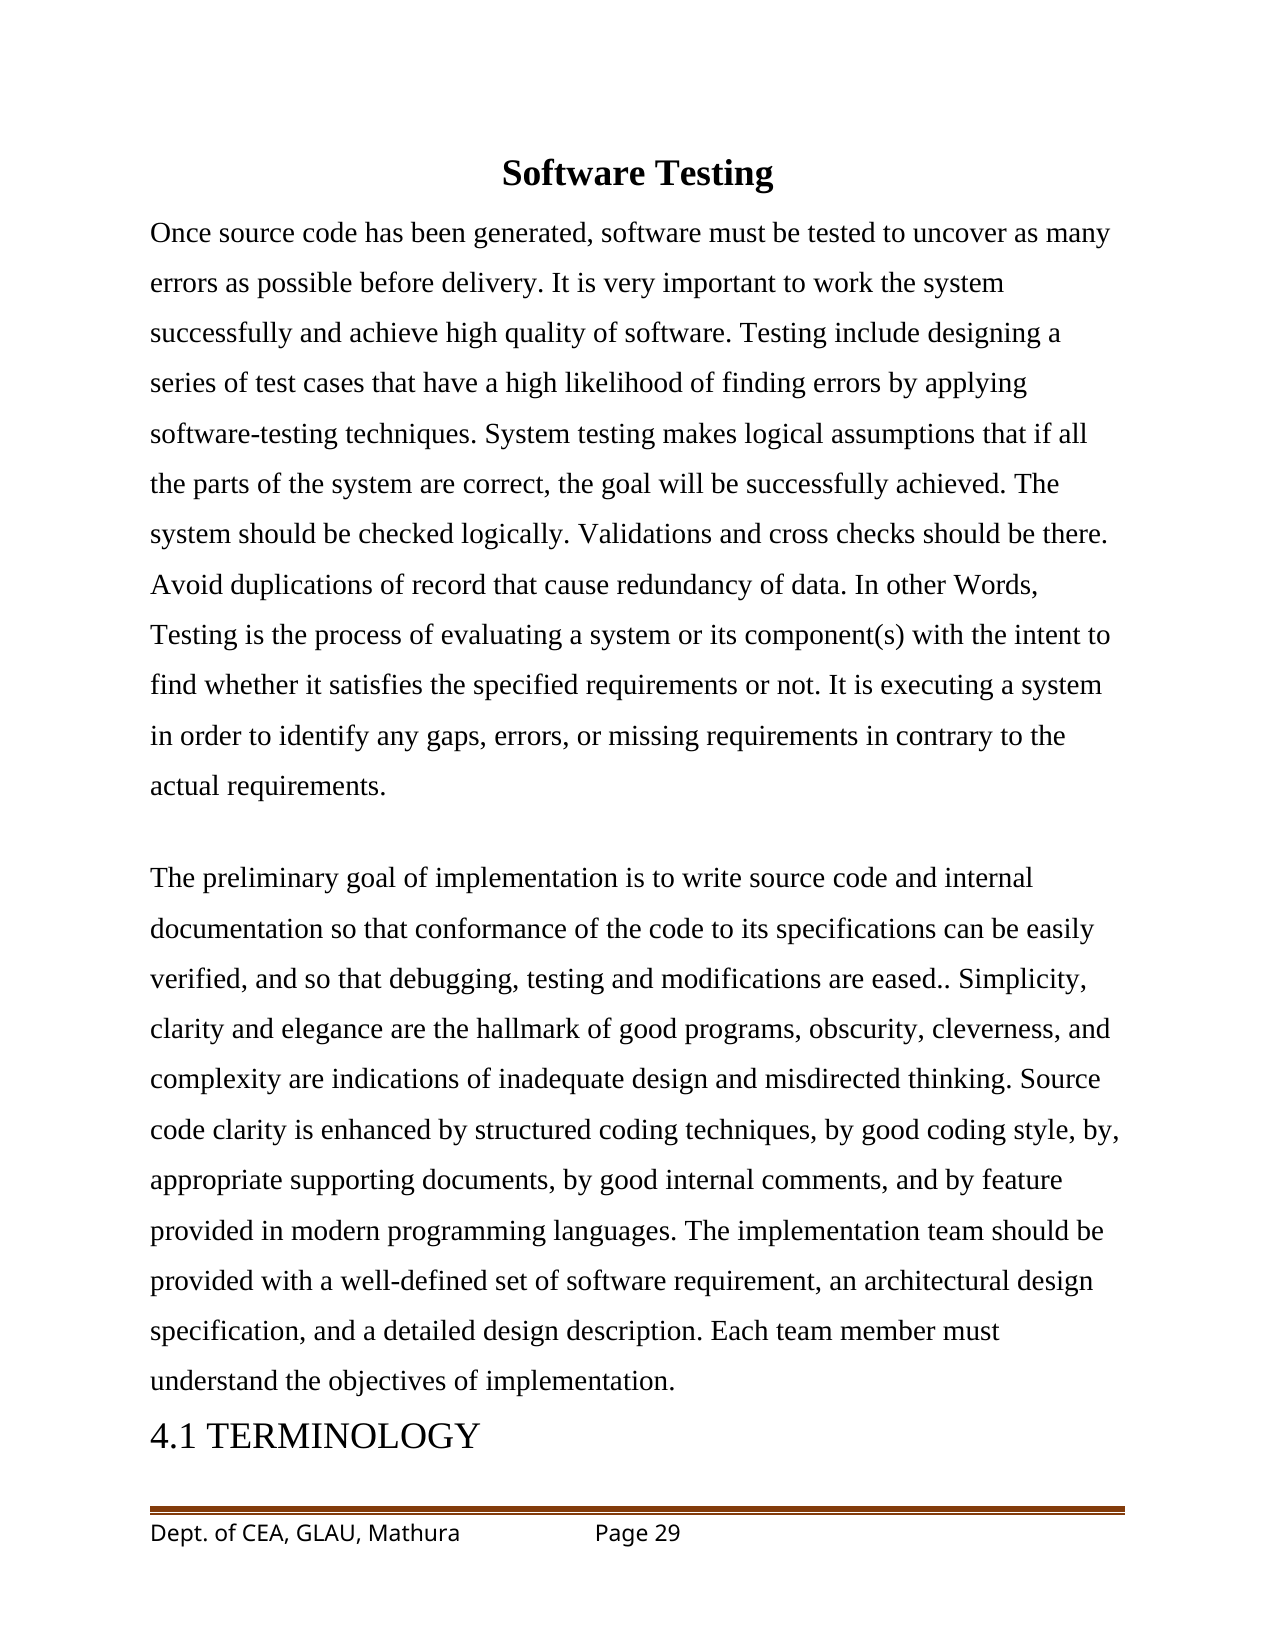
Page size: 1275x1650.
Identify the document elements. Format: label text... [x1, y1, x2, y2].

text 4.1 TERMINOLOGY [150, 1414, 1125, 1457]
text The preliminary goal of implementation is to write source code and internal documentation so that conformance of the code to its specifications can be easily verified, and so that debugging, testing and modifications are eased.. Simplicity, clarity and elegance are the hallmark of good programs, obscurity, cleverness, and complexity are indications of inadequate design and misdirected thinking. Source code clarity is enhanced by structured coding techniques, by good coding style, by, appropriate supporting documents, by good internal comments, and by feature provided in modern programming languages. The implementation team should be provided with a well-defined set of software requirement, an architectural design specification, and a detailed design description. Each team member must understand the objectives of implementation. [150, 860, 1125, 1397]
text Once source code has been generated, software must be tested to uncover as many errors as possible before delivery. It is very important to work the system successfully and achieve high quality of software. Testing include designing a series of test cases that have a high likelihood of finding errors by applying software-testing techniques. System testing makes logical assumptions that if all the parts of the system are correct, the goal will be successfully achieved. The system should be checked logically. Validations and cross checks should be there. Avoid duplications of record that cause redundancy of data. In other Words, Testing is the process of evaluating a system or its component(s) with the intent to find whether it satisfies the specified requirements or not. It is executing a system in order to identify any gaps, errors, or missing requirements in contrary to the actual requirements. [150, 215, 1125, 802]
text Software Testing [150, 150, 1125, 193]
